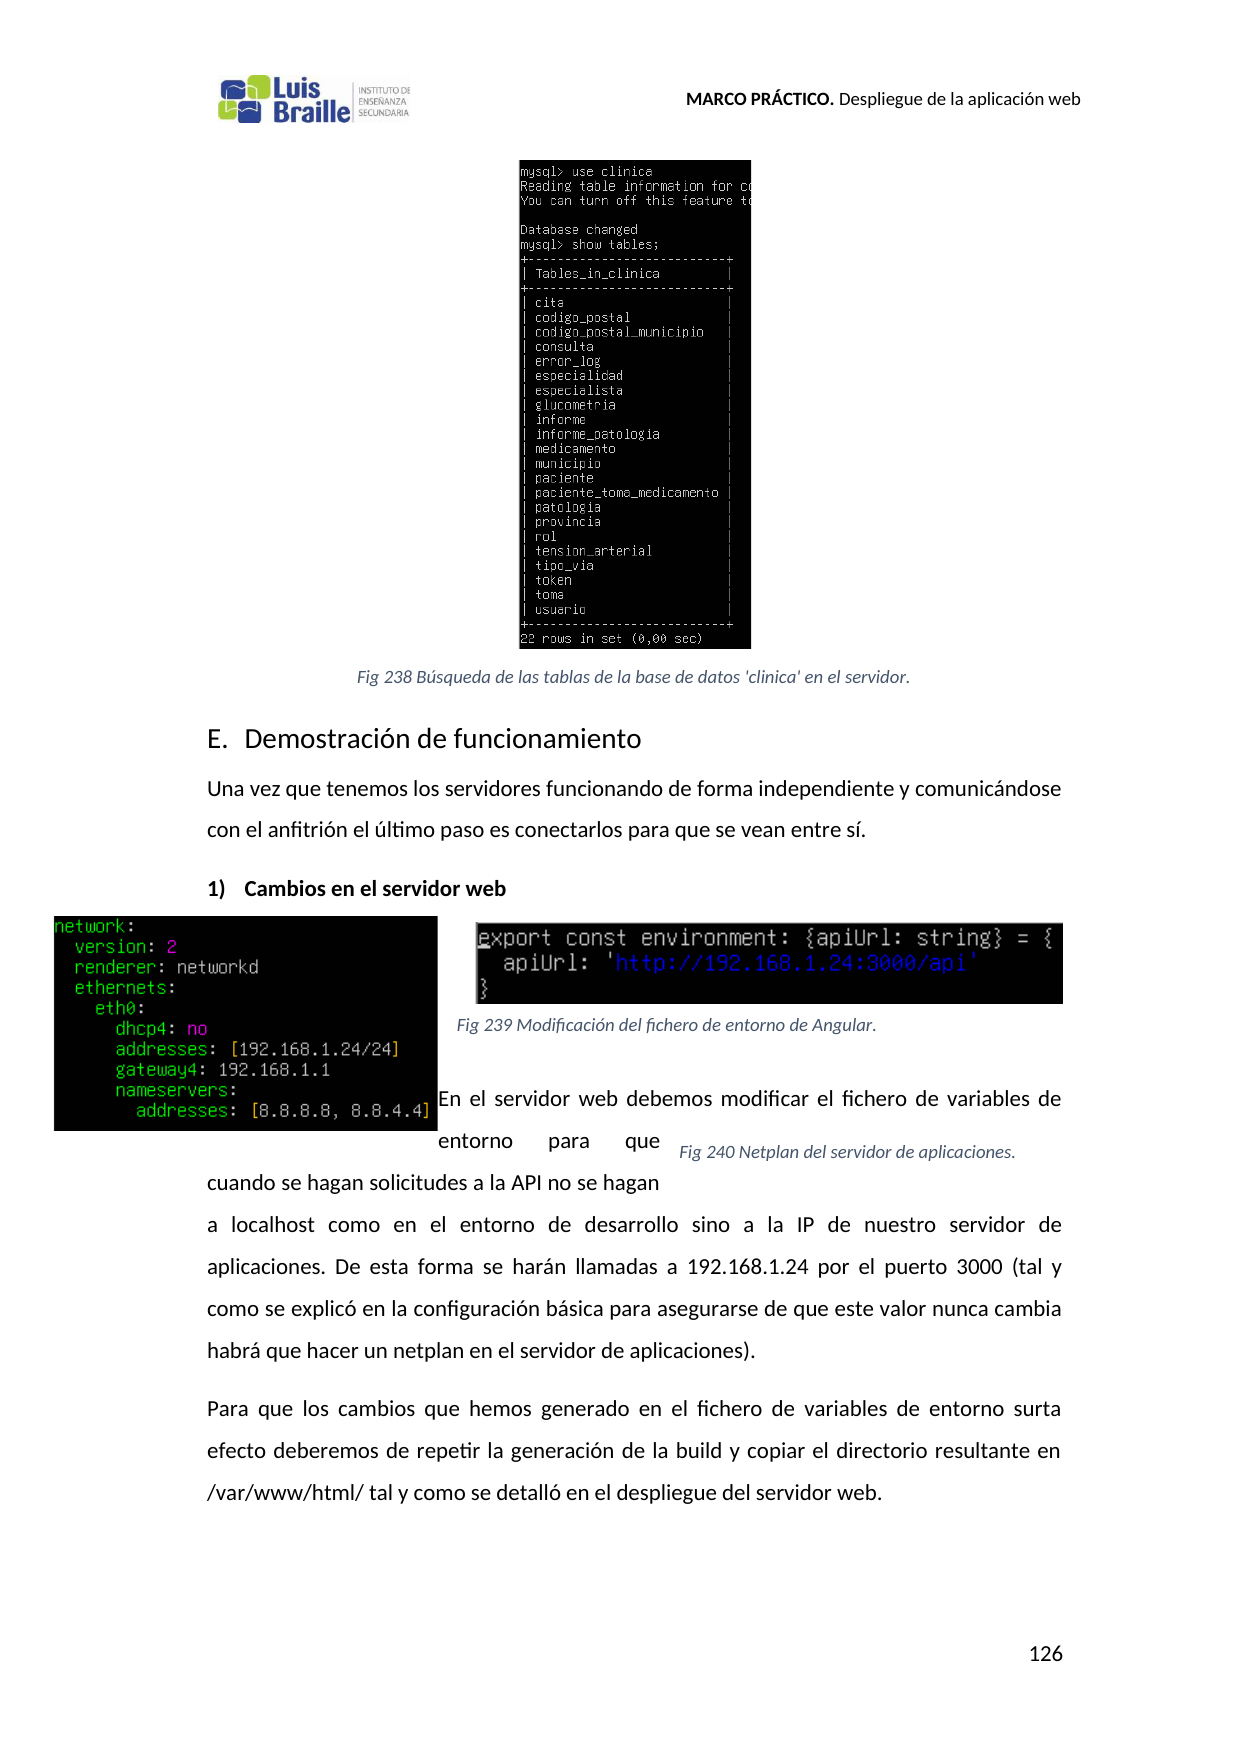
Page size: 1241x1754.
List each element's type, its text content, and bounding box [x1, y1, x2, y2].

text Una vez que tenemos los servidores funcionando de forma independiente y comunicándose con el anfitrión el último paso es conectarlos para que se vean entre sí. [207, 774, 1063, 844]
picture [518, 160, 752, 649]
picture [475, 922, 1063, 1004]
text Fig 238 Búsqueda de las tablas de la base de datos 'clinica' en el servidor. [207, 665, 1063, 688]
text En el servidor web debemos modificar el fichero de variables de entorno para que cuando se hagan solicitudes a la API no se hagan a localhost como en el entorno de desarrollo sino a la IP de nuestro servidor de aplicaciones. De esta forma se harán llamadas a 192.168.1.24 por el puerto 3000 (tal y como se explicó en la configuración básica para asegurarse de que este valor nunca cambia habrá que hacer un netplan en el servidor de aplicaciones). [207, 916, 1063, 1364]
text Para que los cambios que hemos generado en el fichero de variables de entorno surta efecto deberemos de repetir la generación de la build y copiar el directorio resultante en /var/www/html/ tal y como se detalló en el despliegue del servidor web. [207, 1394, 1063, 1507]
picture [53, 916, 438, 1131]
list Cambios en el servidor web [207, 874, 1063, 902]
list Demostración de funcionamiento [207, 720, 1063, 756]
